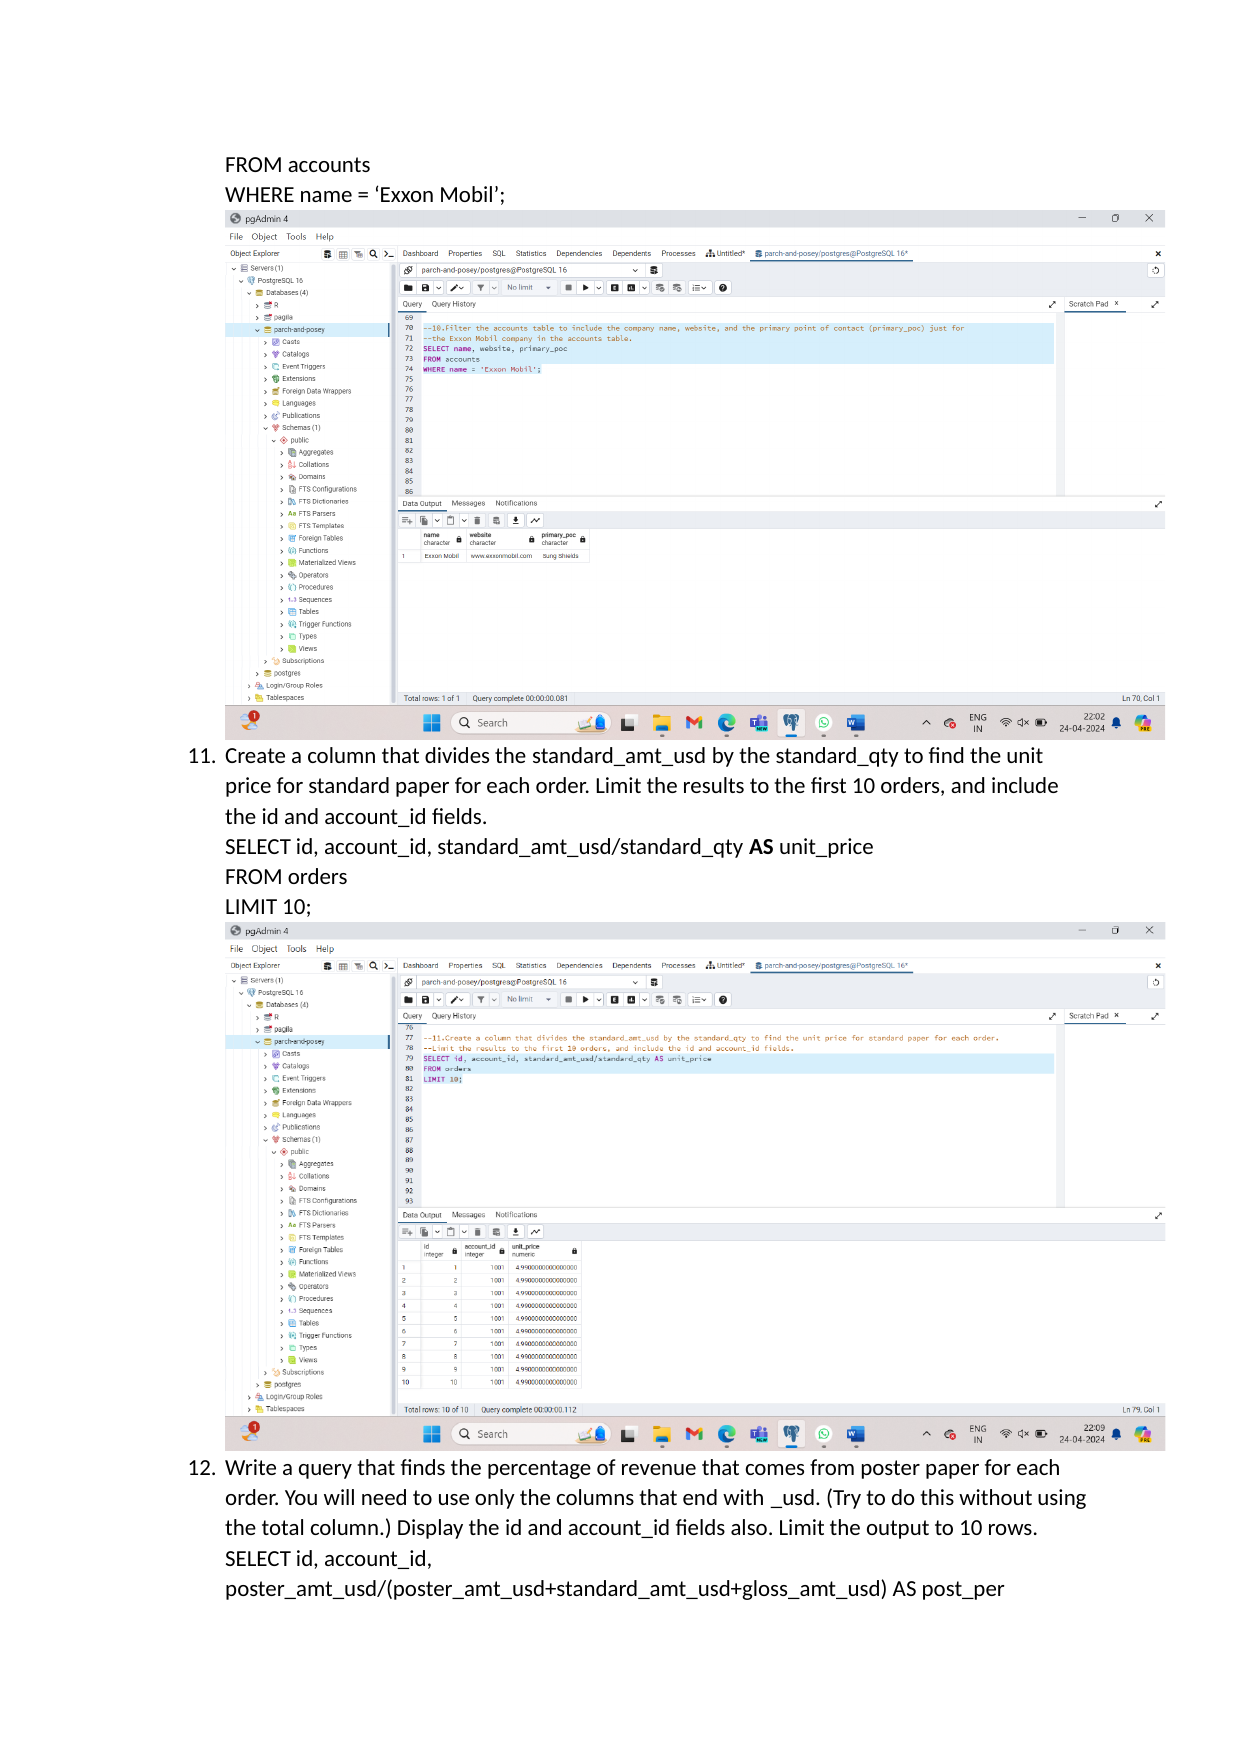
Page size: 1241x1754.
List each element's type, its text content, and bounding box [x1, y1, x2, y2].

list SELECT id, account_id, poster_amt_usd/(poster_amt_usd+standard_amt_usd+gloss_amt_usd) AS post_per [225, 1544, 1090, 1602]
picture [225, 922, 1166, 1451]
list FROM accounts [225, 150, 1090, 178]
list FROM orders [225, 862, 1090, 890]
list Create a column that divides the standard_amt_usd by the standard_qty to find the unit price for standard paper for each order. Limit the results to the first 10 orders, and include the id and account_id fields. [187, 741, 1090, 830]
list WHERE name = ‘Exxon Mobil’; [225, 180, 1090, 208]
picture [225, 210, 1166, 740]
list Write a query that finds the percentage of revenue that comes from poster paper for each order. You will need to use only the columns that end with _usd. (Try to do this without using the total column.) Display the id and account_id fields also. Limit the output to 10 rows. [187, 1453, 1090, 1542]
list SELECT id, account_id, standard_amt_usd/standard_qty AS unit_price [225, 832, 1090, 860]
list LIMIT 10; [225, 892, 1090, 921]
